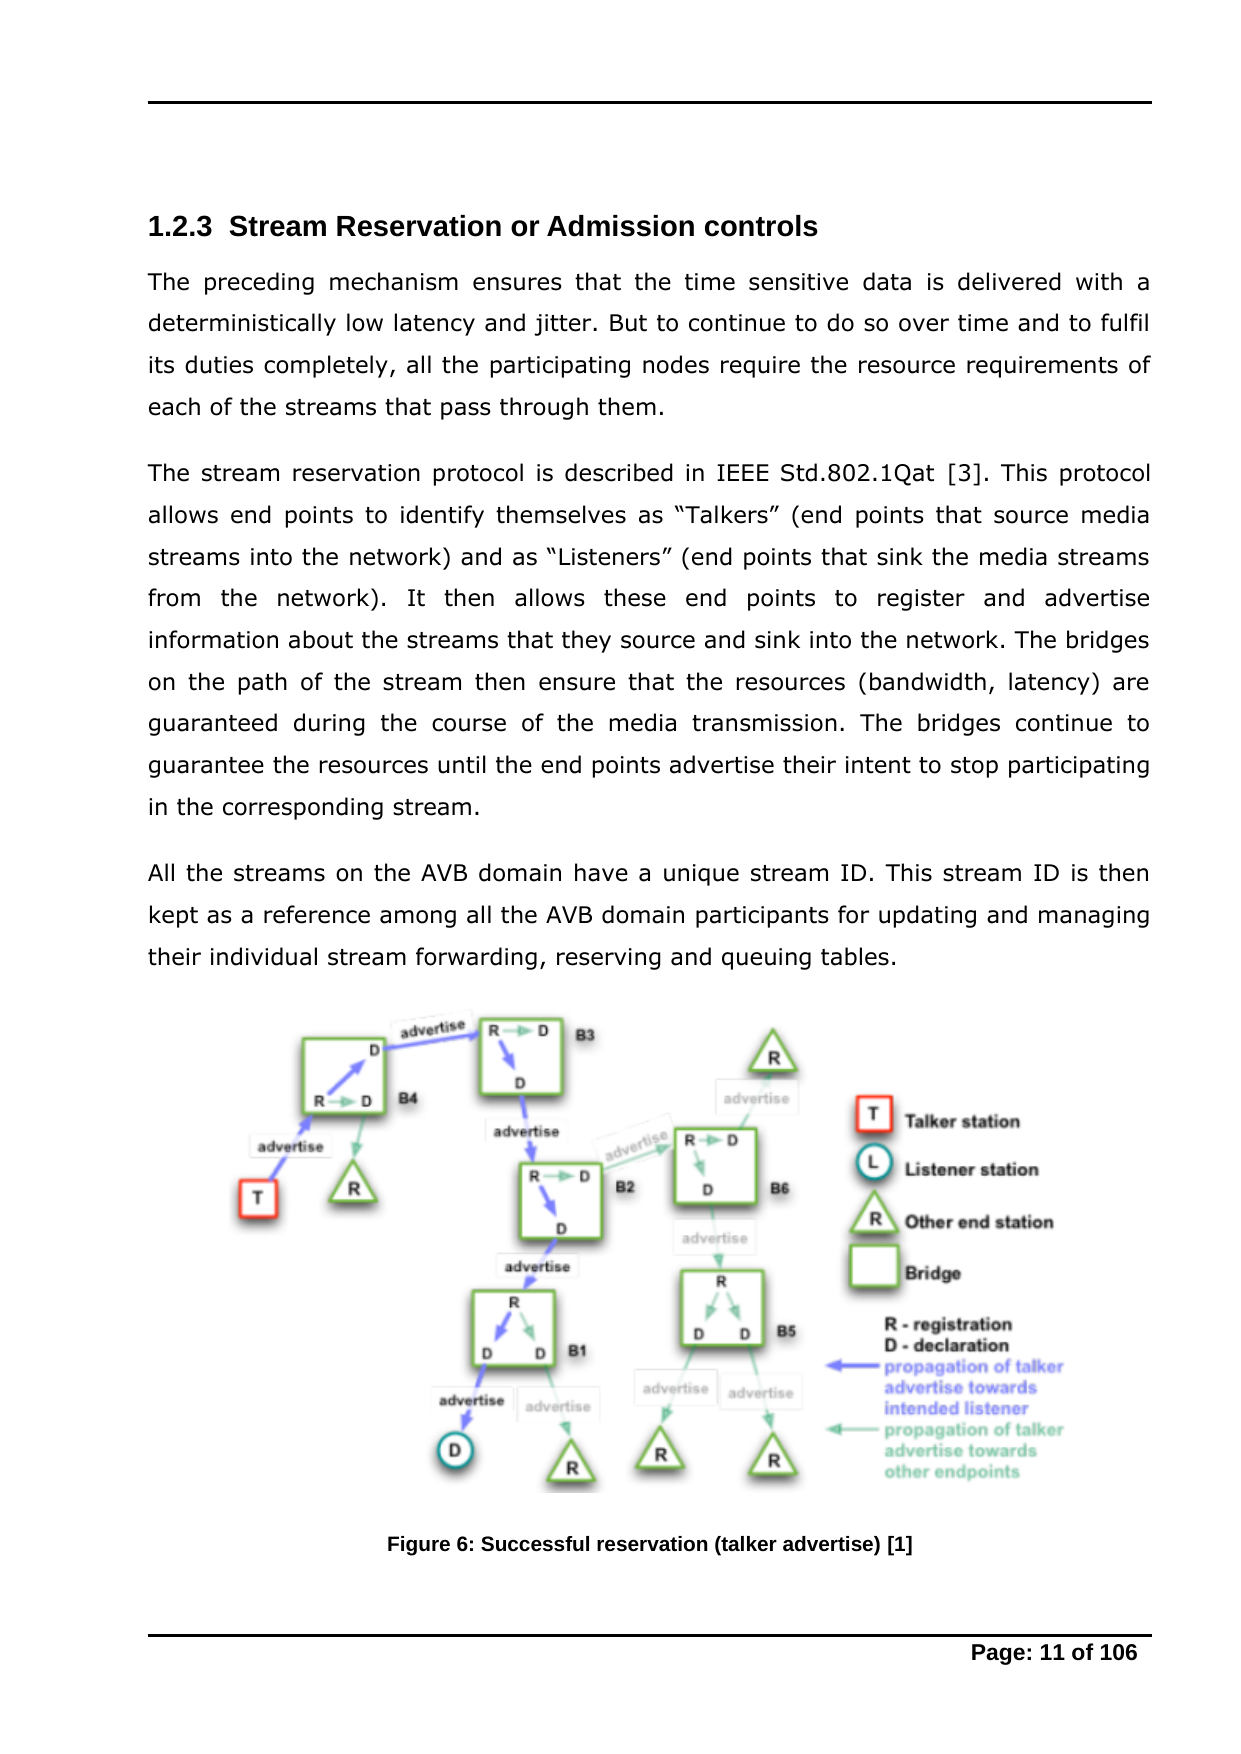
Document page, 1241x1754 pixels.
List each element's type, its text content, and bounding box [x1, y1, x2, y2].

text The preceding mechanism ensures that the time sensitive data is delivered with a deterministically low latency and jitter. But to continue to do so over time and to fulfil its duties completely, all the participating nodes require the resource requirements of each of the streams that pass through them. [148, 267, 1152, 420]
text Figure 6: Successful reservation (talker advertise) [1] [148, 1532, 1152, 1556]
text All the streams on the AVB domain have a unique stream ID. This stream ID is then kept as a reference among all the AVB domain participants for updating and managing their individual stream forwarding, reserving and queuing tables. [148, 859, 1152, 970]
text The stream reservation protocol is described in IEEE Std.802.1Qat [3]. This protocol allows end points to identify themselves as “Talkers” (end points that source media streams into the network) and as “Listeners” (end points that sink the media streams from the network). It then allows these end points to register and advertise information about the streams that they source and sink into the network. The bridges on the path of the stream then ensure that the resources (bandwidth, latency) are guaranteed during the course of the media transmission. The bridges continue to guarantee the resources until the end points advertise their intent to stop participating in the corresponding stream. [148, 459, 1152, 820]
subtitle Stream Reservation or Admission controls [148, 208, 1152, 242]
picture [228, 1008, 1071, 1493]
